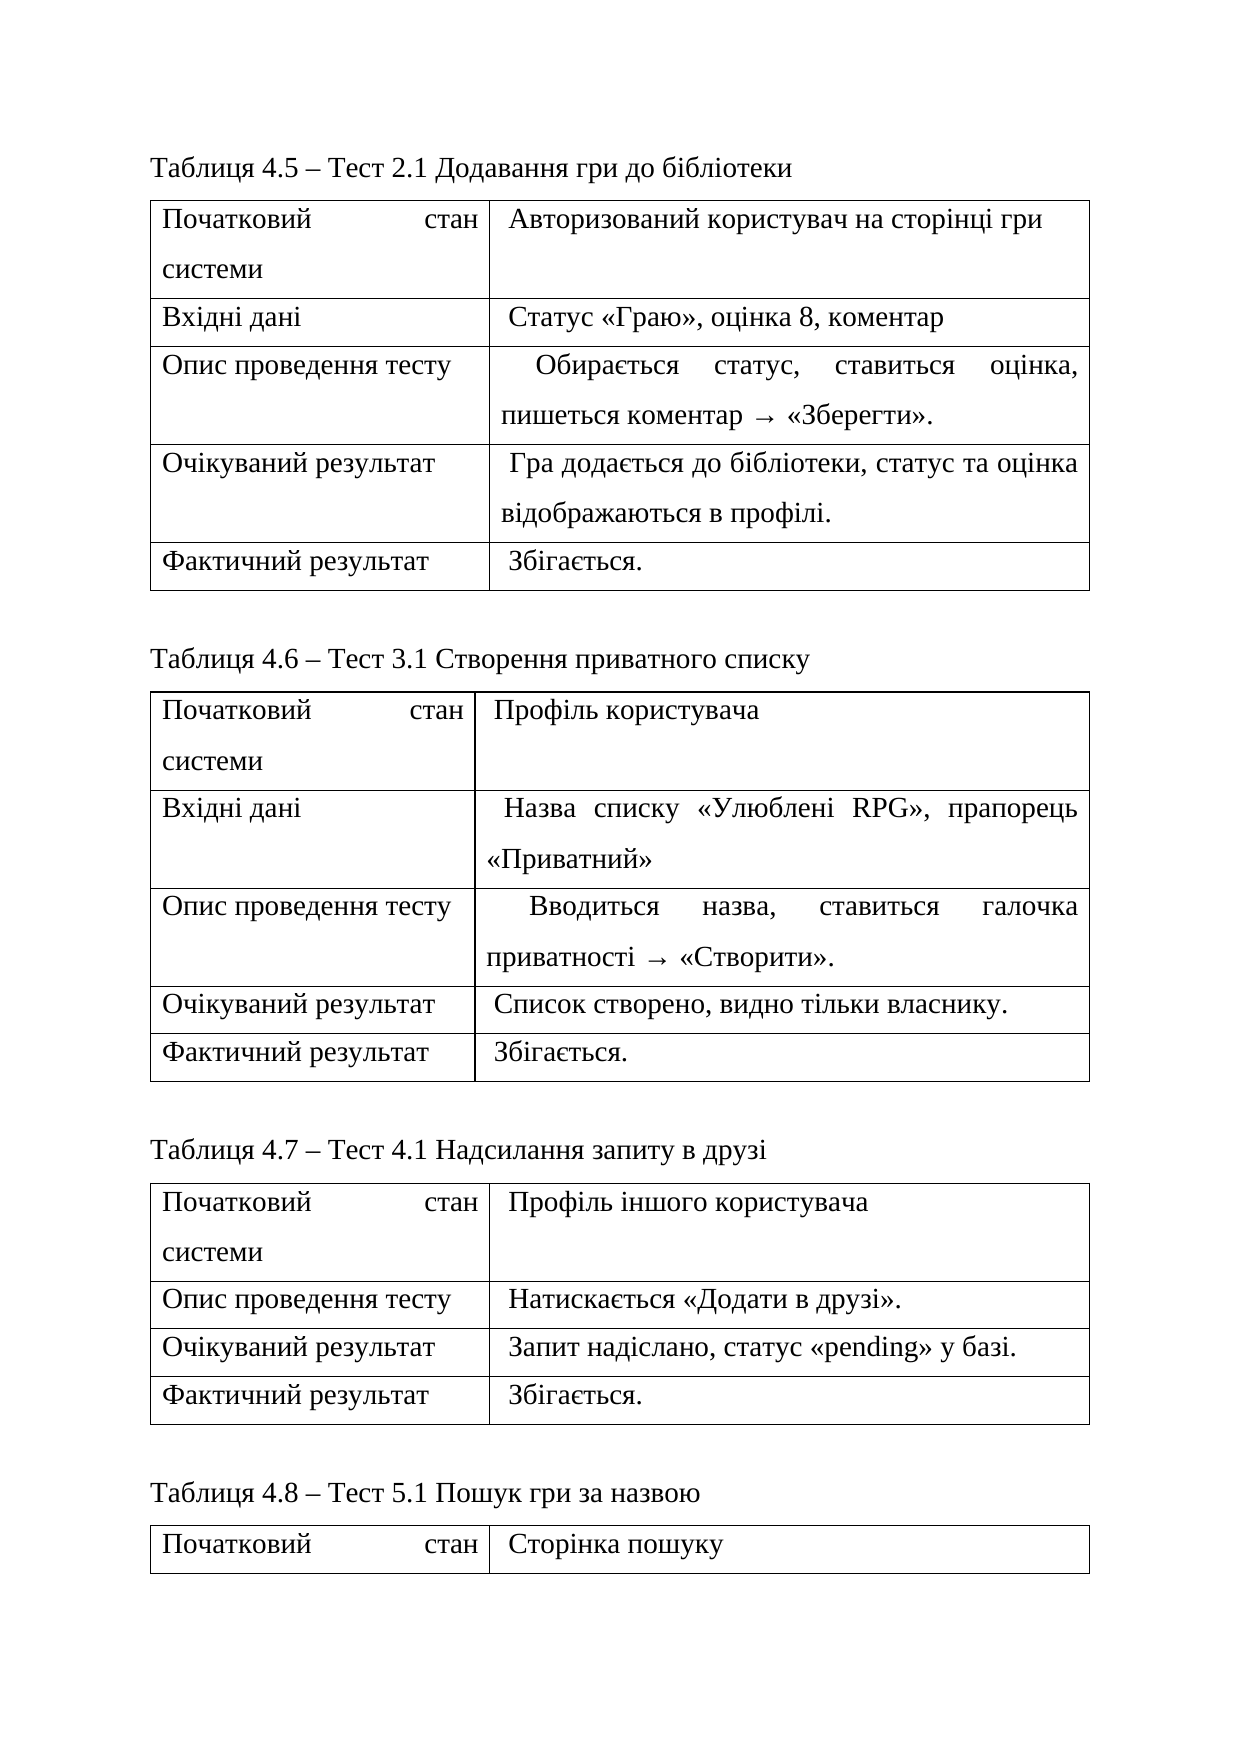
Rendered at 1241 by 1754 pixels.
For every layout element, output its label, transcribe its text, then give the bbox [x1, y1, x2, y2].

text Таблиця 4.8 – Тест 5.1 Пошук гри за назвою [150, 1475, 1090, 1509]
table_cell Запит надіслано, статус «pending» у базі. [490, 1329, 1089, 1376]
table_cell Натискається «Додати в друзі». [490, 1282, 1089, 1328]
table_cell Збігається. [476, 1034, 1089, 1081]
table_cell Очікуваний результат [151, 445, 489, 542]
text Таблиця 4.6 – Тест 3.1 Створення приватного списку [150, 641, 1090, 675]
table_header Профіль іншого користувача [490, 1184, 1089, 1281]
table_cell Список створено, видно тільки власнику. [476, 987, 1089, 1033]
table_cell Вхідні дані [151, 299, 489, 346]
table_header Початковий стан системи [151, 201, 489, 298]
table_header Профіль користувача [476, 693, 1089, 789]
table_header Початковий стан системи [151, 1184, 489, 1281]
table_cell Опис проведення тесту [151, 889, 474, 986]
text Таблиця 4.5 – Тест 2.1 Додавання гри до бібліотеки [150, 150, 1090, 183]
table_cell Фактичний результат [151, 1377, 489, 1424]
table_cell Збігається. [490, 1377, 1089, 1424]
table_cell Очікуваний результат [151, 1329, 489, 1376]
table_cell Назва списку «Улюблені RPG», прапорець «Приватний» [476, 791, 1089, 887]
table_cell Гра додається до бібліотеки, статус та оцінка відображаються в профілі. [490, 445, 1089, 542]
table_header Авторизований користувач на сторінці гри [490, 201, 1089, 298]
table_cell Вводиться назва, ставиться галочка приватності → «Створити». [476, 889, 1089, 986]
table_cell Фактичний результат [151, 1034, 474, 1081]
table_cell Статус «Граю», оцінка 8, коментар [490, 299, 1089, 346]
table_cell Очікуваний результат [151, 987, 474, 1033]
table_cell Опис проведення тесту [151, 347, 489, 444]
text Таблиця 4.7 – Тест 4.1 Надсилання запиту в друзі [150, 1132, 1090, 1166]
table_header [151, 1526, 489, 1573]
table_header Початковий стан системи [151, 693, 474, 789]
table_cell Вхідні дані [151, 791, 474, 887]
table_cell Опис проведення тесту [151, 1282, 489, 1328]
table_cell Обирається статус, ставиться оцінка, пишеться коментар → «Зберегти». [490, 347, 1089, 444]
table_cell Фактичний результат [151, 543, 489, 590]
table_cell Збігається. [490, 543, 1089, 590]
table_header Сторінка пошуку [490, 1526, 1089, 1573]
